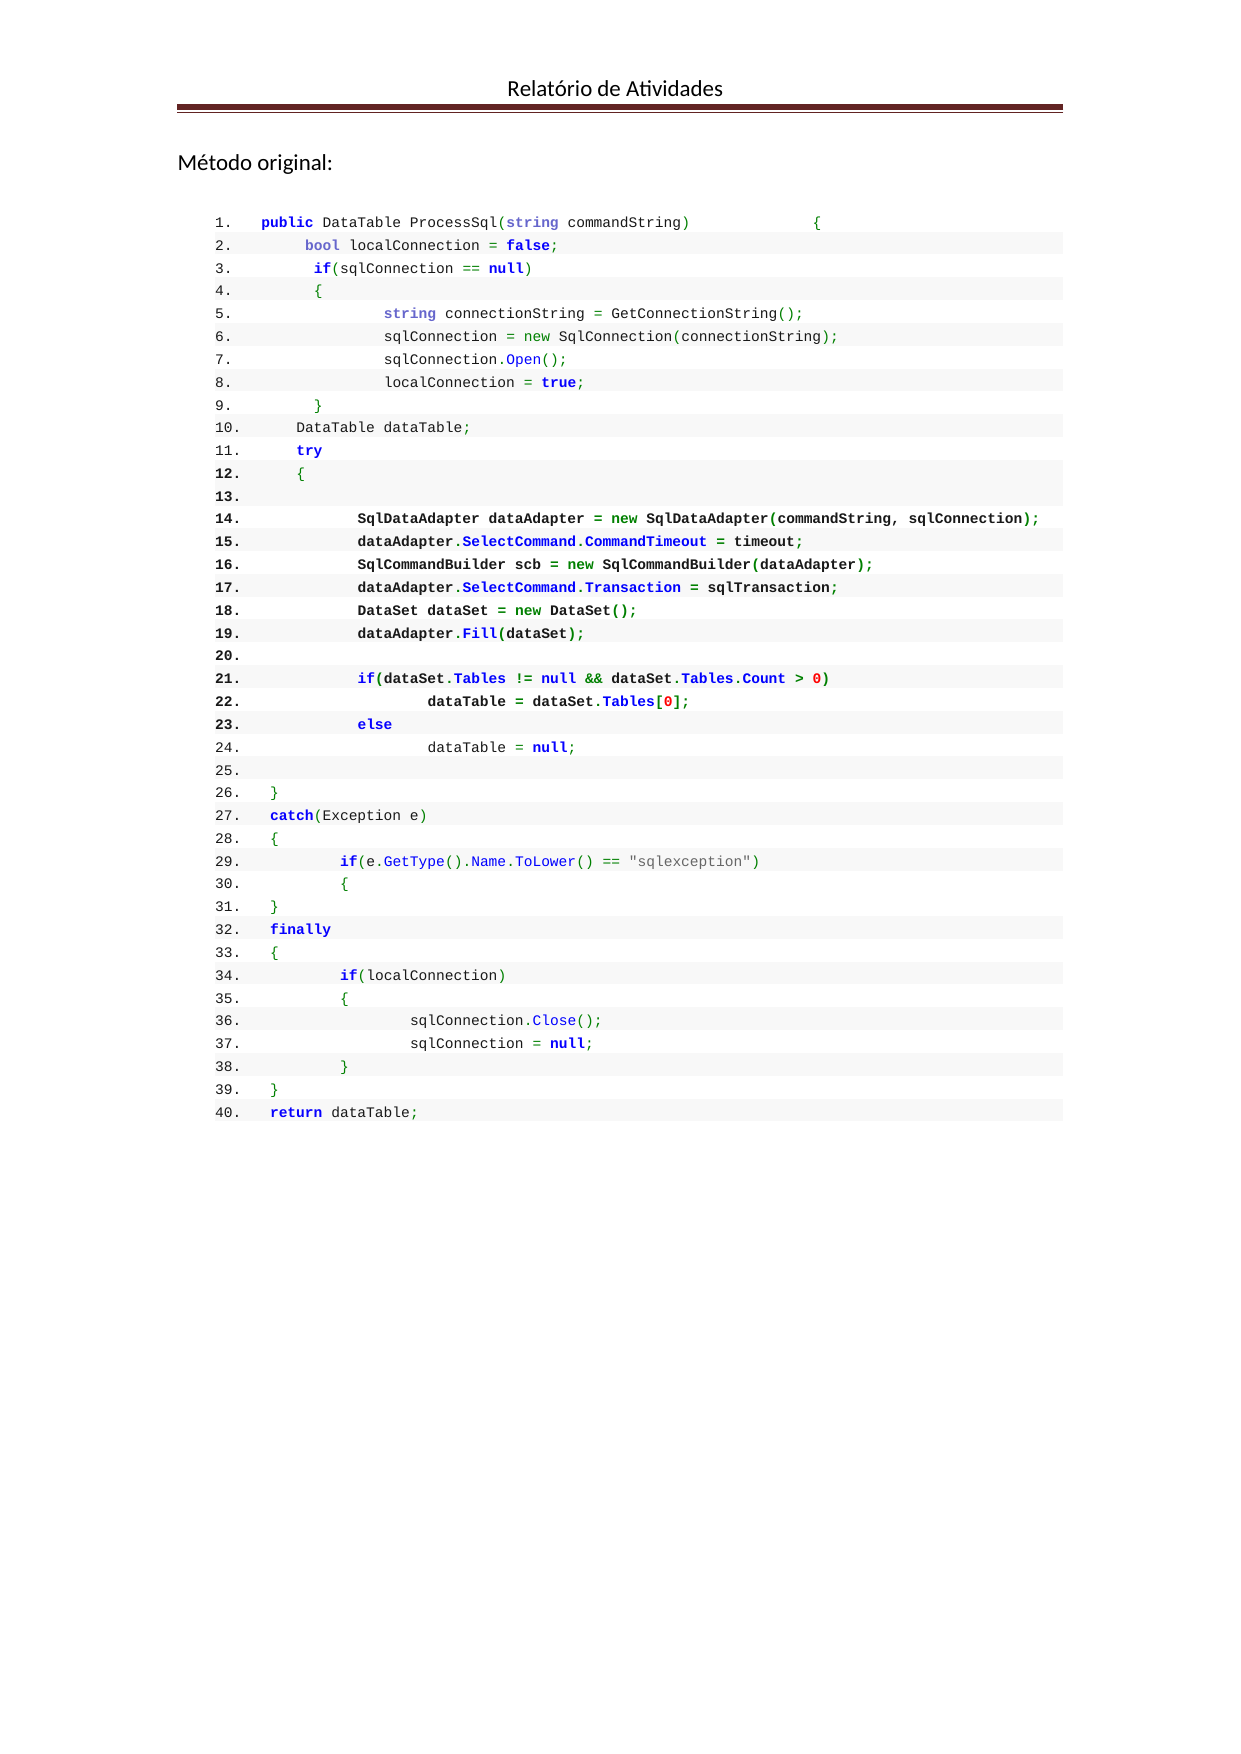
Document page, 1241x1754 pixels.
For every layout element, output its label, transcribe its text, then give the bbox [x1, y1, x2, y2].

list public DataTable ProcessSql(string commandString) { [215, 209, 1063, 232]
list dataAdapter.SelectCommand.Transaction = sqlTransaction; [215, 574, 1063, 597]
list { [215, 939, 1063, 962]
list { [215, 871, 1063, 893]
list dataAdapter.Fill(dataSet); [215, 619, 1063, 642]
list sqlConnection = new SqlConnection(connectionString); [215, 323, 1063, 346]
list finally [215, 916, 1063, 939]
list else [215, 711, 1063, 734]
list bool localConnection = false; [215, 232, 1063, 254]
list { [215, 825, 1063, 848]
list if(e.GetType().Name.ToLower() == "sqlexception") [215, 848, 1063, 871]
list if(localConnection) [215, 962, 1063, 984]
list dataAdapter.SelectCommand.CommandTimeout = timeout; [215, 528, 1063, 551]
list dataTable = null; [215, 734, 1063, 756]
list { [215, 984, 1063, 1007]
list localConnection = true; [215, 369, 1063, 391]
list if(sqlConnection == null) [215, 254, 1063, 277]
list DataSet dataSet = new DataSet(); [215, 597, 1063, 619]
list try [215, 437, 1063, 460]
list } [215, 779, 1063, 802]
list sqlConnection.Open(); [215, 346, 1063, 369]
list string connectionString = GetConnectionString(); [215, 300, 1063, 323]
list SqlCommandBuilder scb = new SqlCommandBuilder(dataAdapter); [215, 551, 1063, 574]
list { [215, 460, 1063, 483]
list return dataTable; [215, 1099, 1063, 1121]
list DataTable dataTable; [215, 414, 1063, 437]
list catch(Exception e) [215, 802, 1063, 825]
list dataTable = dataSet.Tables[0]; [215, 688, 1063, 711]
list { [215, 277, 1063, 300]
list } [215, 1076, 1063, 1099]
text Método original: [177, 148, 1063, 176]
list } [215, 1053, 1063, 1076]
list } [215, 893, 1063, 916]
list sqlConnection = null; [215, 1030, 1063, 1053]
list SqlDataAdapter dataAdapter = new SqlDataAdapter(commandString, sqlConnection); [215, 506, 1063, 528]
list } [215, 391, 1063, 414]
list if(dataSet.Tables != null && dataSet.Tables.Count > 0) [215, 665, 1063, 688]
list sqlConnection.Close(); [215, 1007, 1063, 1030]
